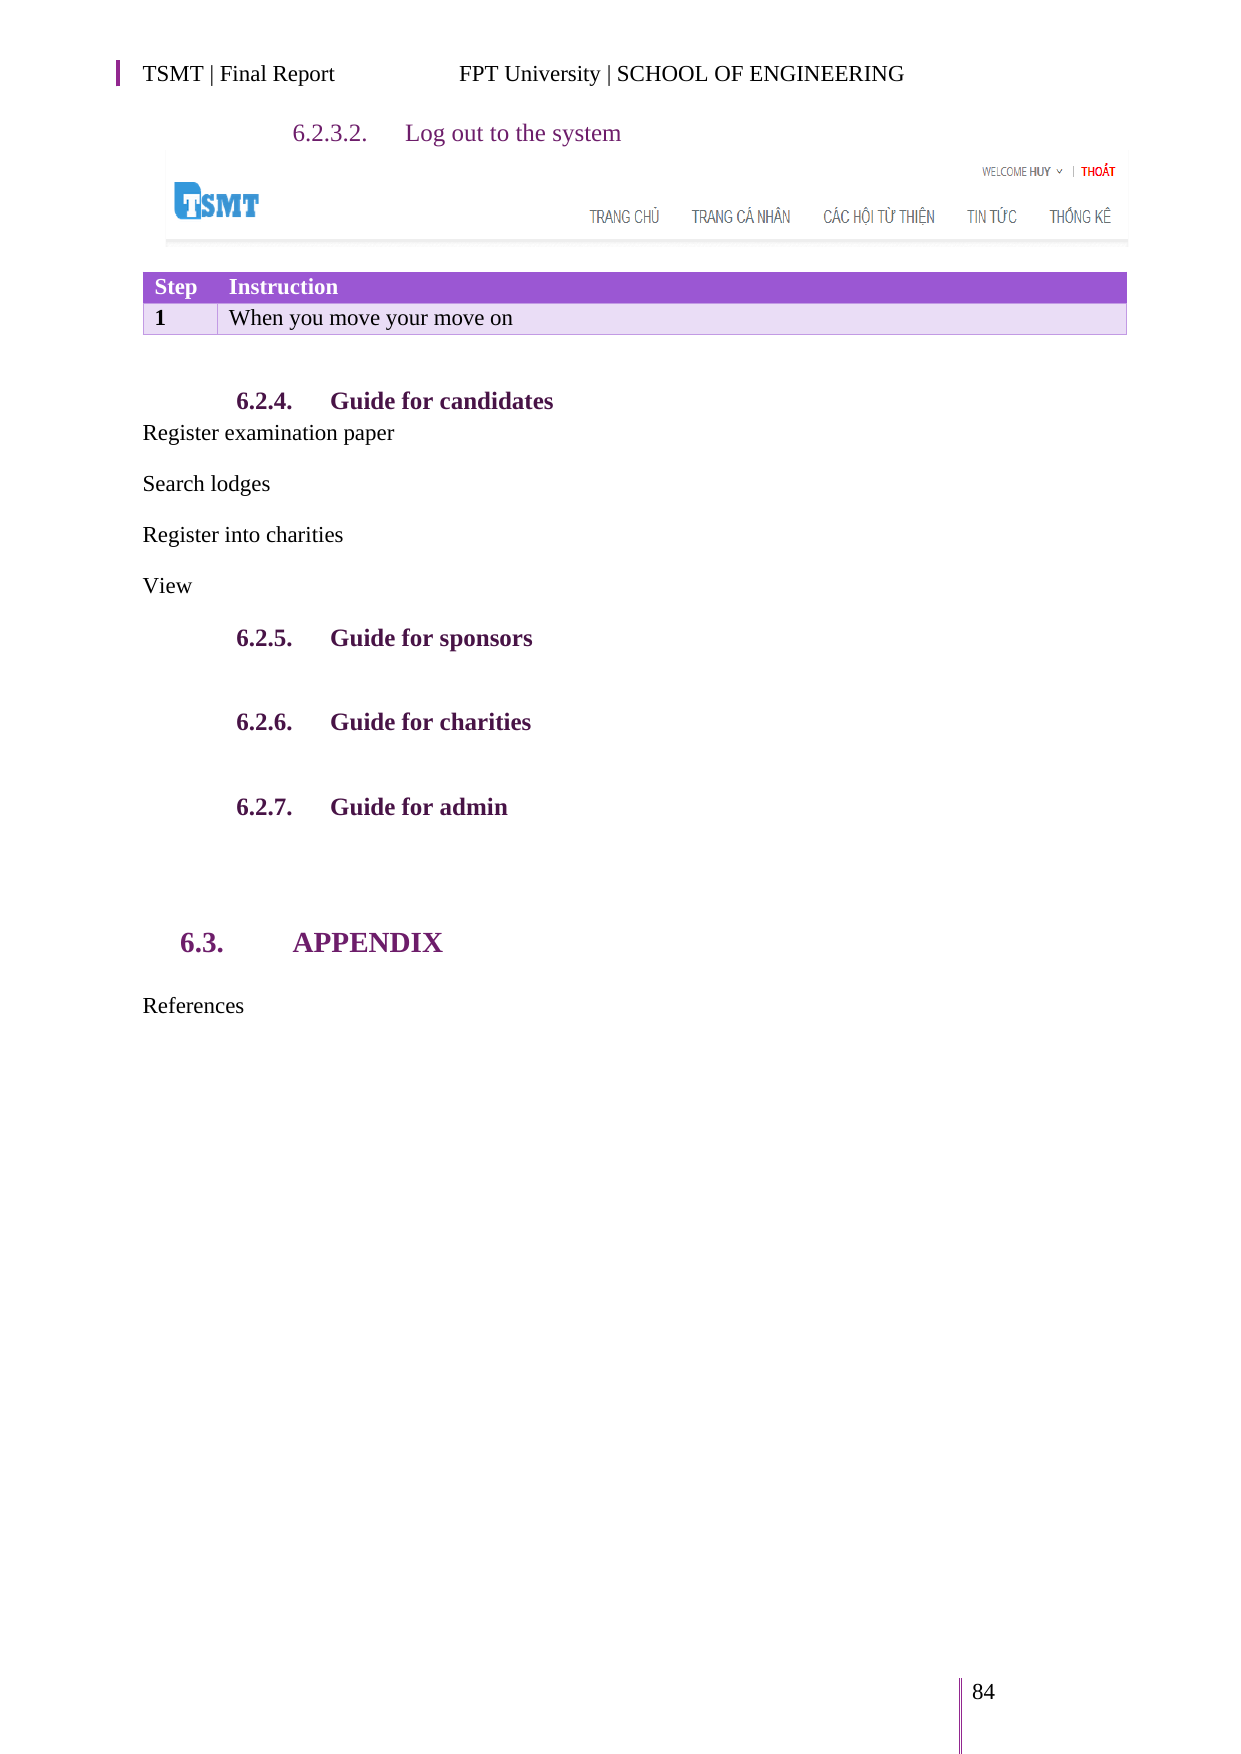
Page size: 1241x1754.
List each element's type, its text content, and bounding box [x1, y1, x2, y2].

text Register into charities [142, 521, 1165, 548]
table_cell When you move your move on [218, 304, 1126, 334]
text View [142, 572, 1165, 599]
subtitle Guide for candidates [292, 386, 1165, 415]
subtitle Log out to the system [367, 118, 1165, 146]
subtitle APPENDIX [180, 925, 1165, 958]
table_header Step [144, 273, 217, 303]
table_cell 1 [144, 304, 217, 334]
picture [142, 150, 1130, 247]
table_header Instruction [218, 273, 1126, 303]
subtitle Guide for admin [292, 792, 1165, 820]
text References [142, 992, 1165, 1018]
text Search lodges [142, 470, 1165, 497]
text Register examination paper [142, 419, 1165, 446]
subtitle Guide for sponsors [292, 623, 1165, 652]
subtitle Guide for charities [292, 707, 1165, 736]
